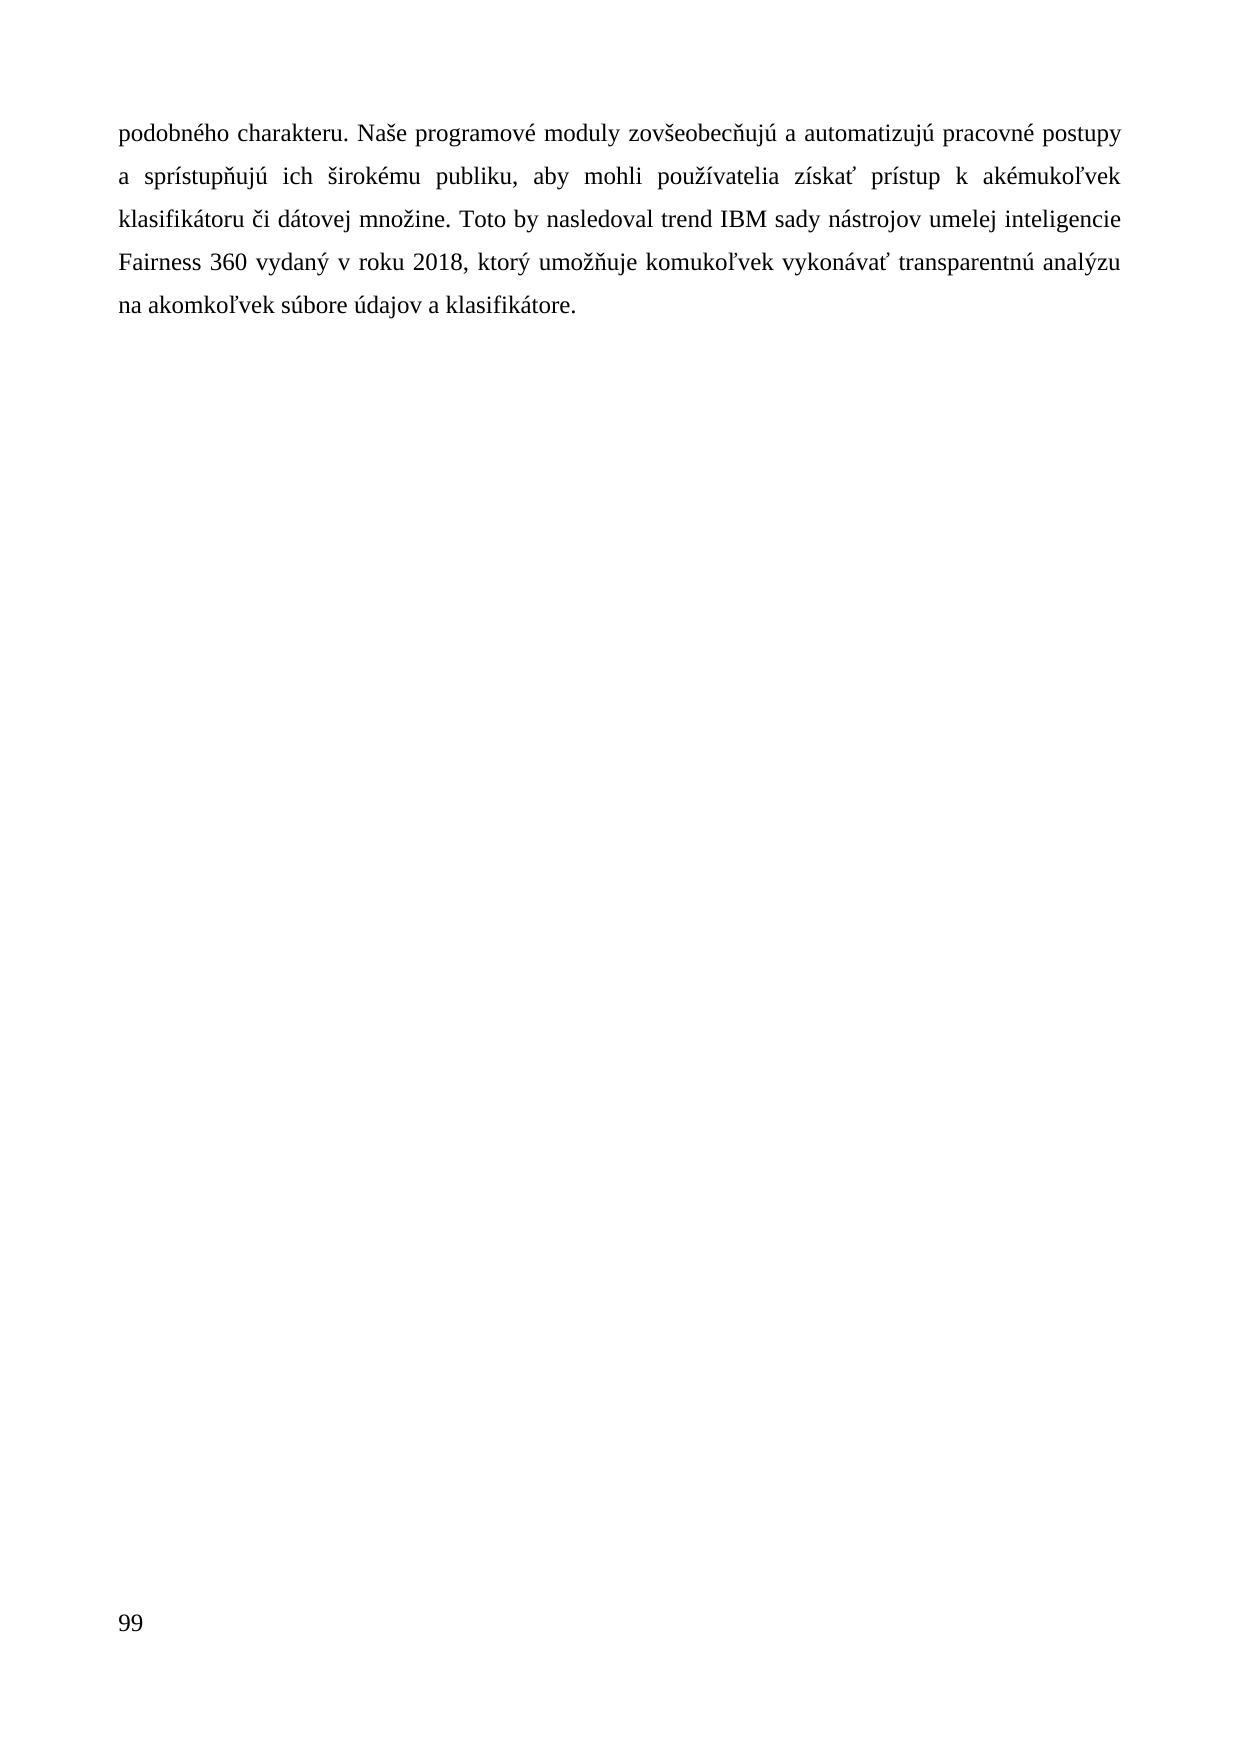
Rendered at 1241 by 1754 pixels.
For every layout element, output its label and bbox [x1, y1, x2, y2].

text [118, 118, 1122, 319]
